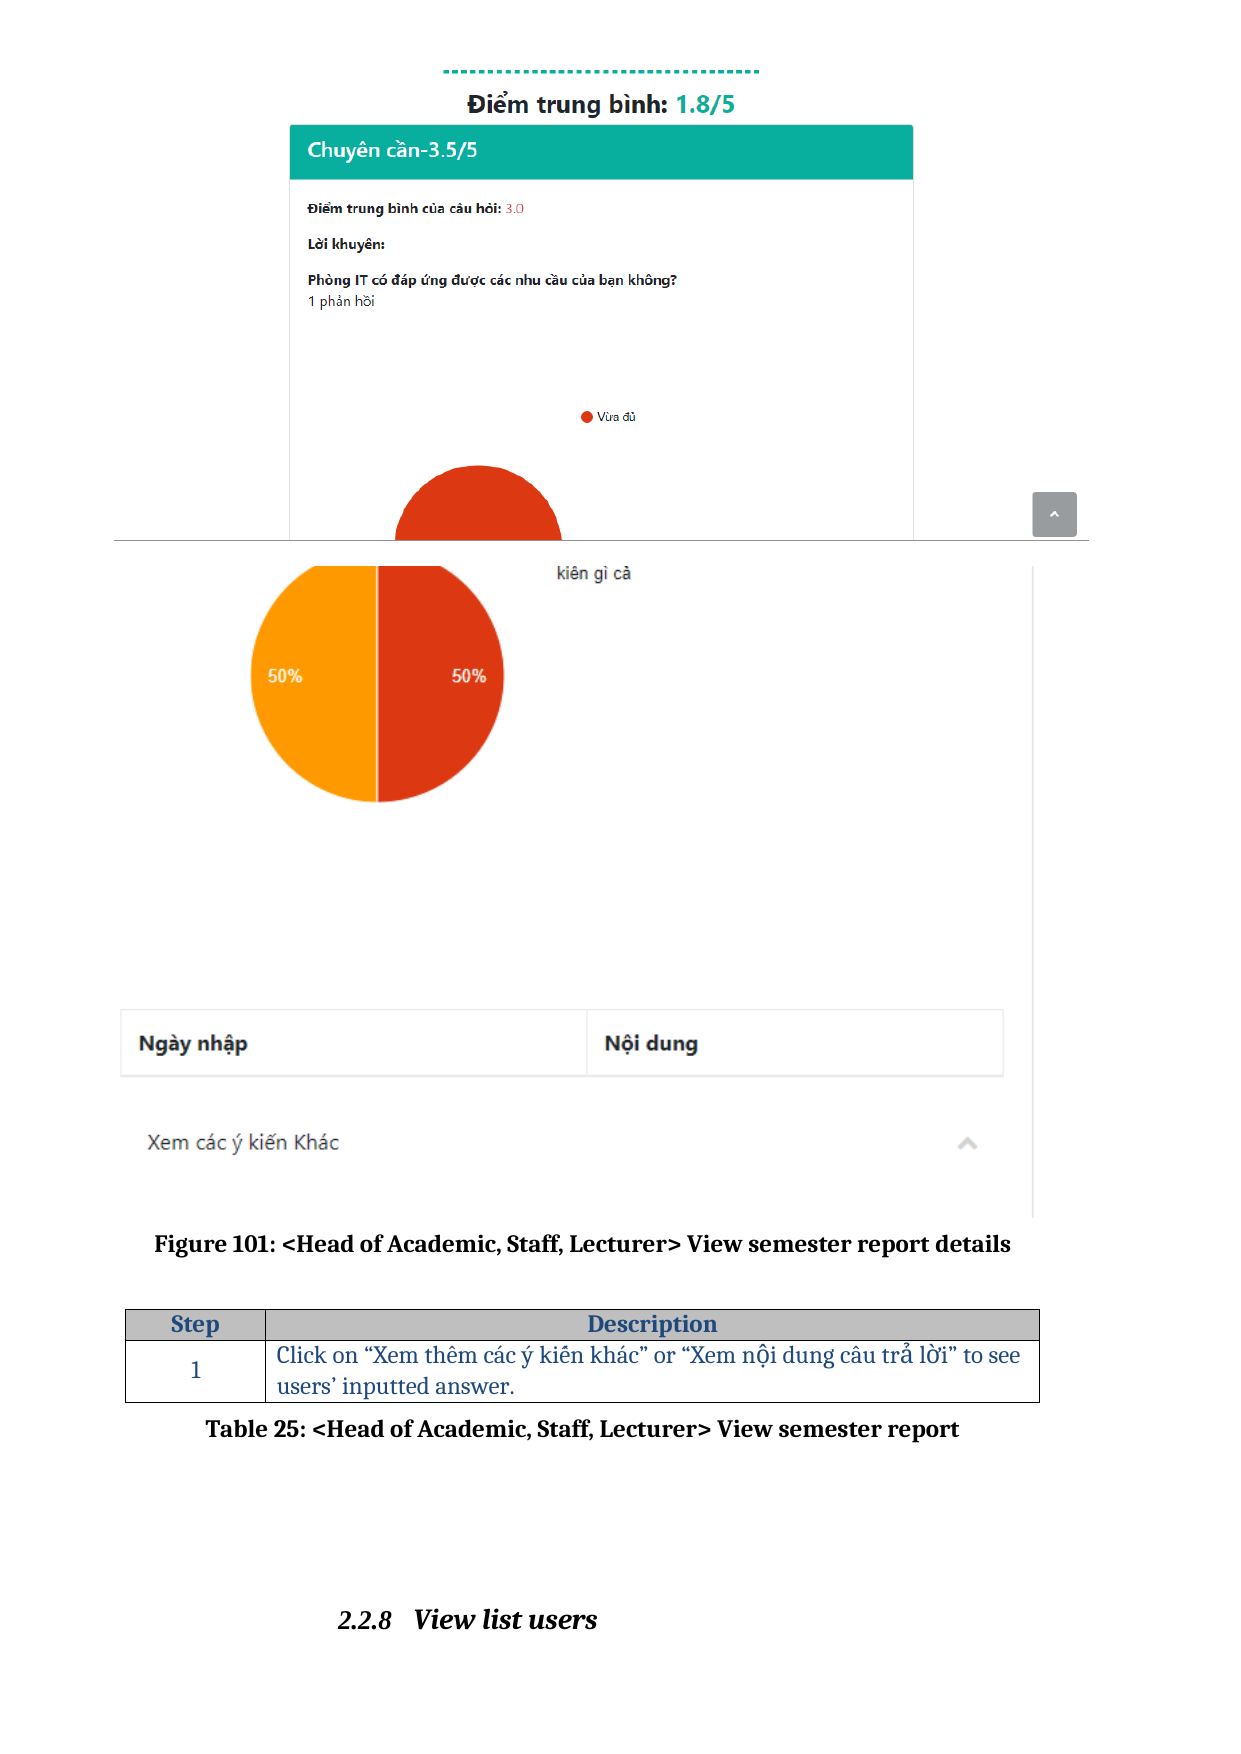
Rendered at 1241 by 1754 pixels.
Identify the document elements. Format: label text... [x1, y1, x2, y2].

list Table 25: <Head of Academic, Staff, Lecturer> View semester report [46, 1415, 1119, 1444]
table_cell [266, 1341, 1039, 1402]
picture [95, 566, 1071, 1218]
subtitle View list users [338, 1603, 1119, 1637]
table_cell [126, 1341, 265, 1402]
picture [113, 65, 1089, 541]
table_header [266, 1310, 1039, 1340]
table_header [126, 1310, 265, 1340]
text Figure 101: <Head of Academic, Staff, Lecturer> View semester report details [46, 1230, 1119, 1259]
